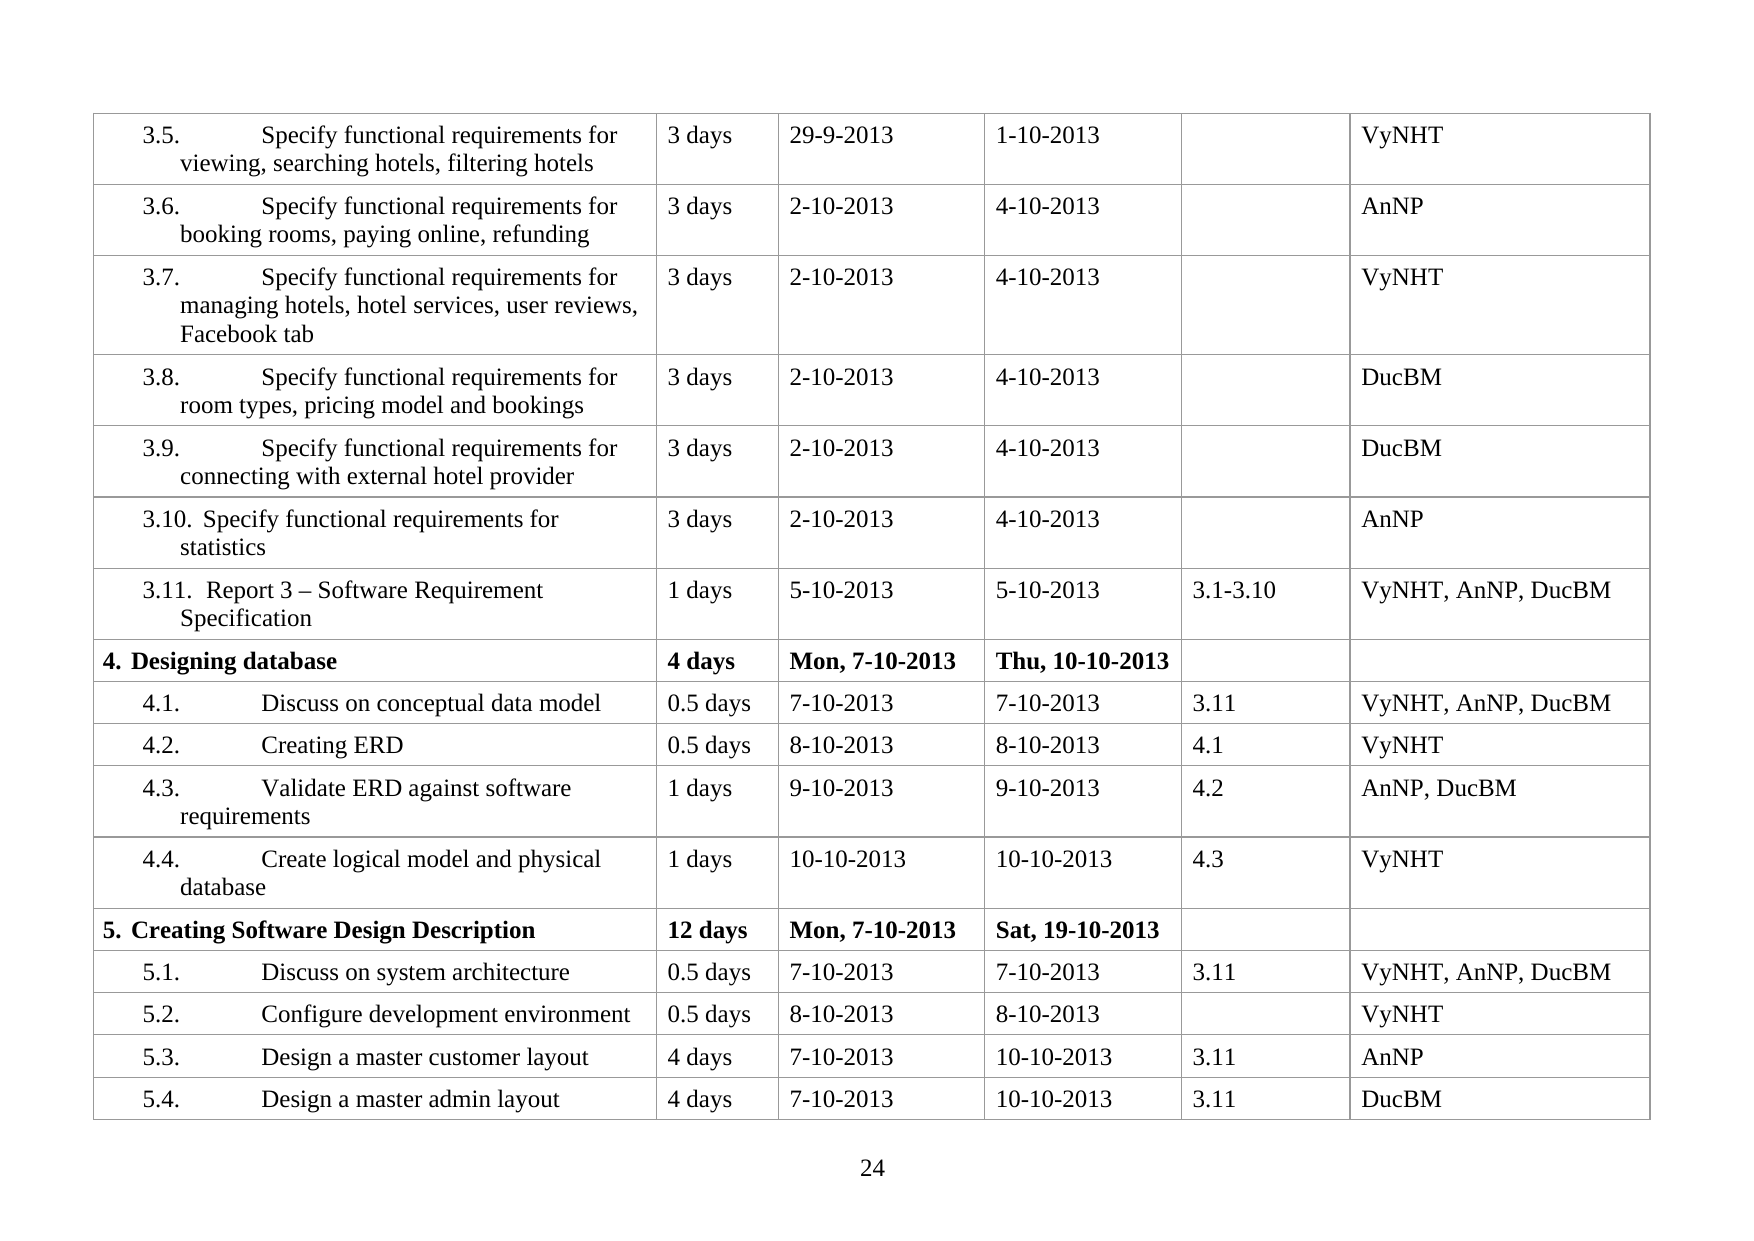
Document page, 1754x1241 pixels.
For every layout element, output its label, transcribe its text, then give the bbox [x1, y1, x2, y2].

table_cell 4 days [657, 640, 778, 681]
table_cell 4-10-2013 [985, 355, 1181, 425]
table_cell 4 days [657, 1078, 778, 1119]
table_cell 4.2 [1182, 766, 1349, 836]
table_cell Designing database [94, 640, 656, 681]
table_cell 7-10-2013 [779, 1035, 984, 1077]
table_cell AnNP, DucBM [1351, 766, 1649, 836]
table_cell 1 days [657, 766, 778, 836]
table_cell Specify functional requirements for statistics [94, 498, 656, 567]
table_cell 9-10-2013 [779, 766, 984, 836]
table_cell Discuss on conceptual data model [94, 682, 656, 723]
table_cell 4-10-2013 [985, 498, 1181, 567]
table_cell 9-10-2013 [985, 766, 1181, 836]
table_cell 10-10-2013 [779, 838, 984, 907]
table_cell 1 days [657, 838, 778, 907]
table_cell AnNP [1351, 1035, 1649, 1077]
table_cell 29-9-2013 [779, 114, 984, 183]
table_cell Validate ERD against software requirements [94, 766, 656, 836]
table_cell Creating ERD [94, 724, 656, 765]
table_cell 4-10-2013 [985, 185, 1181, 254]
table_cell 10-10-2013 [985, 838, 1181, 907]
table_cell Configure development environment [94, 993, 656, 1034]
table_cell Specify functional requirements for room types, pricing model and bookings [94, 355, 656, 425]
table_cell 2-10-2013 [779, 426, 984, 496]
table_cell 1-10-2013 [985, 114, 1181, 183]
table_cell Creating Software Design Description [94, 909, 656, 950]
table_cell 0.5 days [657, 951, 778, 992]
table_cell AnNP [1351, 498, 1649, 567]
table_cell [1182, 114, 1349, 183]
table_cell 2-10-2013 [779, 185, 984, 254]
table_cell 3.11 [1182, 951, 1349, 992]
table_cell Mon, 7-10-2013 [779, 640, 984, 681]
table_cell 4-10-2013 [985, 426, 1181, 496]
table_cell 3 days [657, 426, 778, 496]
table_cell DucBM [1351, 1078, 1649, 1119]
table_cell Specify functional requirements for viewing, searching hotels, filtering hotels [94, 114, 656, 183]
table_cell 8-10-2013 [985, 724, 1181, 765]
table_cell 1 days [657, 569, 778, 638]
table_cell 3.1-3.10 [1182, 569, 1349, 638]
table_cell [1182, 256, 1349, 354]
table_cell 7-10-2013 [779, 1078, 984, 1119]
table_cell Specify functional requirements for managing hotels, hotel services, user reviews, Facebook tab [94, 256, 656, 354]
table_cell Discuss on system architecture [94, 951, 656, 992]
table_cell 3 days [657, 185, 778, 254]
table_cell 4.3 [1182, 838, 1349, 907]
table_cell 10-10-2013 [985, 1035, 1181, 1077]
table_cell VyNHT [1351, 838, 1649, 907]
table_cell [1351, 909, 1649, 950]
table_cell 3.11 [1182, 682, 1349, 723]
table_cell 0.5 days [657, 682, 778, 723]
table_cell 4 days [657, 1035, 778, 1077]
table_cell [1182, 909, 1349, 950]
table_cell VyNHT [1351, 993, 1649, 1034]
table_cell 8-10-2013 [779, 993, 984, 1034]
table_cell 3 days [657, 114, 778, 183]
table_cell 7-10-2013 [779, 682, 984, 723]
table_cell VyNHT, AnNP, DucBM [1351, 682, 1649, 723]
table_cell VyNHT [1351, 114, 1649, 183]
table_cell 5-10-2013 [779, 569, 984, 638]
table_cell [1182, 498, 1349, 567]
table_cell 0.5 days [657, 993, 778, 1034]
table_cell 3 days [657, 256, 778, 354]
table_cell 3.11 [1182, 1078, 1349, 1119]
table_cell Sat, 19-10-2013 [985, 909, 1181, 950]
table_cell [1182, 426, 1349, 496]
table_cell [1182, 993, 1349, 1034]
table_cell Thu, 10-10-2013 [985, 640, 1181, 681]
table_cell DucBM [1351, 426, 1649, 496]
table_cell 3 days [657, 355, 778, 425]
table_cell 10-10-2013 [985, 1078, 1181, 1119]
table_cell Design a master customer layout [94, 1035, 656, 1077]
table_cell 2-10-2013 [779, 256, 984, 354]
table_cell 3.11 [1182, 1035, 1349, 1077]
table_cell AnNP [1351, 185, 1649, 254]
table_cell VyNHT, AnNP, DucBM [1351, 569, 1649, 638]
table_cell 0.5 days [657, 724, 778, 765]
table_cell 2-10-2013 [779, 498, 984, 567]
table_cell 5-10-2013 [985, 569, 1181, 638]
table_cell [1182, 185, 1349, 254]
table_cell 3 days [657, 498, 778, 567]
table_cell 12 days [657, 909, 778, 950]
table_cell [1182, 640, 1349, 681]
table_cell VyNHT [1351, 256, 1649, 354]
table_cell [1351, 640, 1649, 681]
table_cell Report 3 – Software Requirement Specification [94, 569, 656, 638]
table_cell VyNHT [1351, 724, 1649, 765]
table_cell 8-10-2013 [985, 993, 1181, 1034]
table_cell Specify functional requirements for connecting with external hotel provider [94, 426, 656, 496]
table_cell VyNHT, AnNP, DucBM [1351, 951, 1649, 992]
table_cell DucBM [1351, 355, 1649, 425]
table_cell 2-10-2013 [779, 355, 984, 425]
table_cell 7-10-2013 [985, 951, 1181, 992]
table_cell 8-10-2013 [779, 724, 984, 765]
table_cell Create logical model and physical database [94, 838, 656, 907]
table_cell 4-10-2013 [985, 256, 1181, 354]
table_cell [1182, 355, 1349, 425]
table_cell 7-10-2013 [985, 682, 1181, 723]
table_cell Design a master admin layout [94, 1078, 656, 1119]
table_cell 4.1 [1182, 724, 1349, 765]
table_cell 7-10-2013 [779, 951, 984, 992]
table_cell Mon, 7-10-2013 [779, 909, 984, 950]
table_cell Specify functional requirements for booking rooms, paying online, refunding [94, 185, 656, 254]
